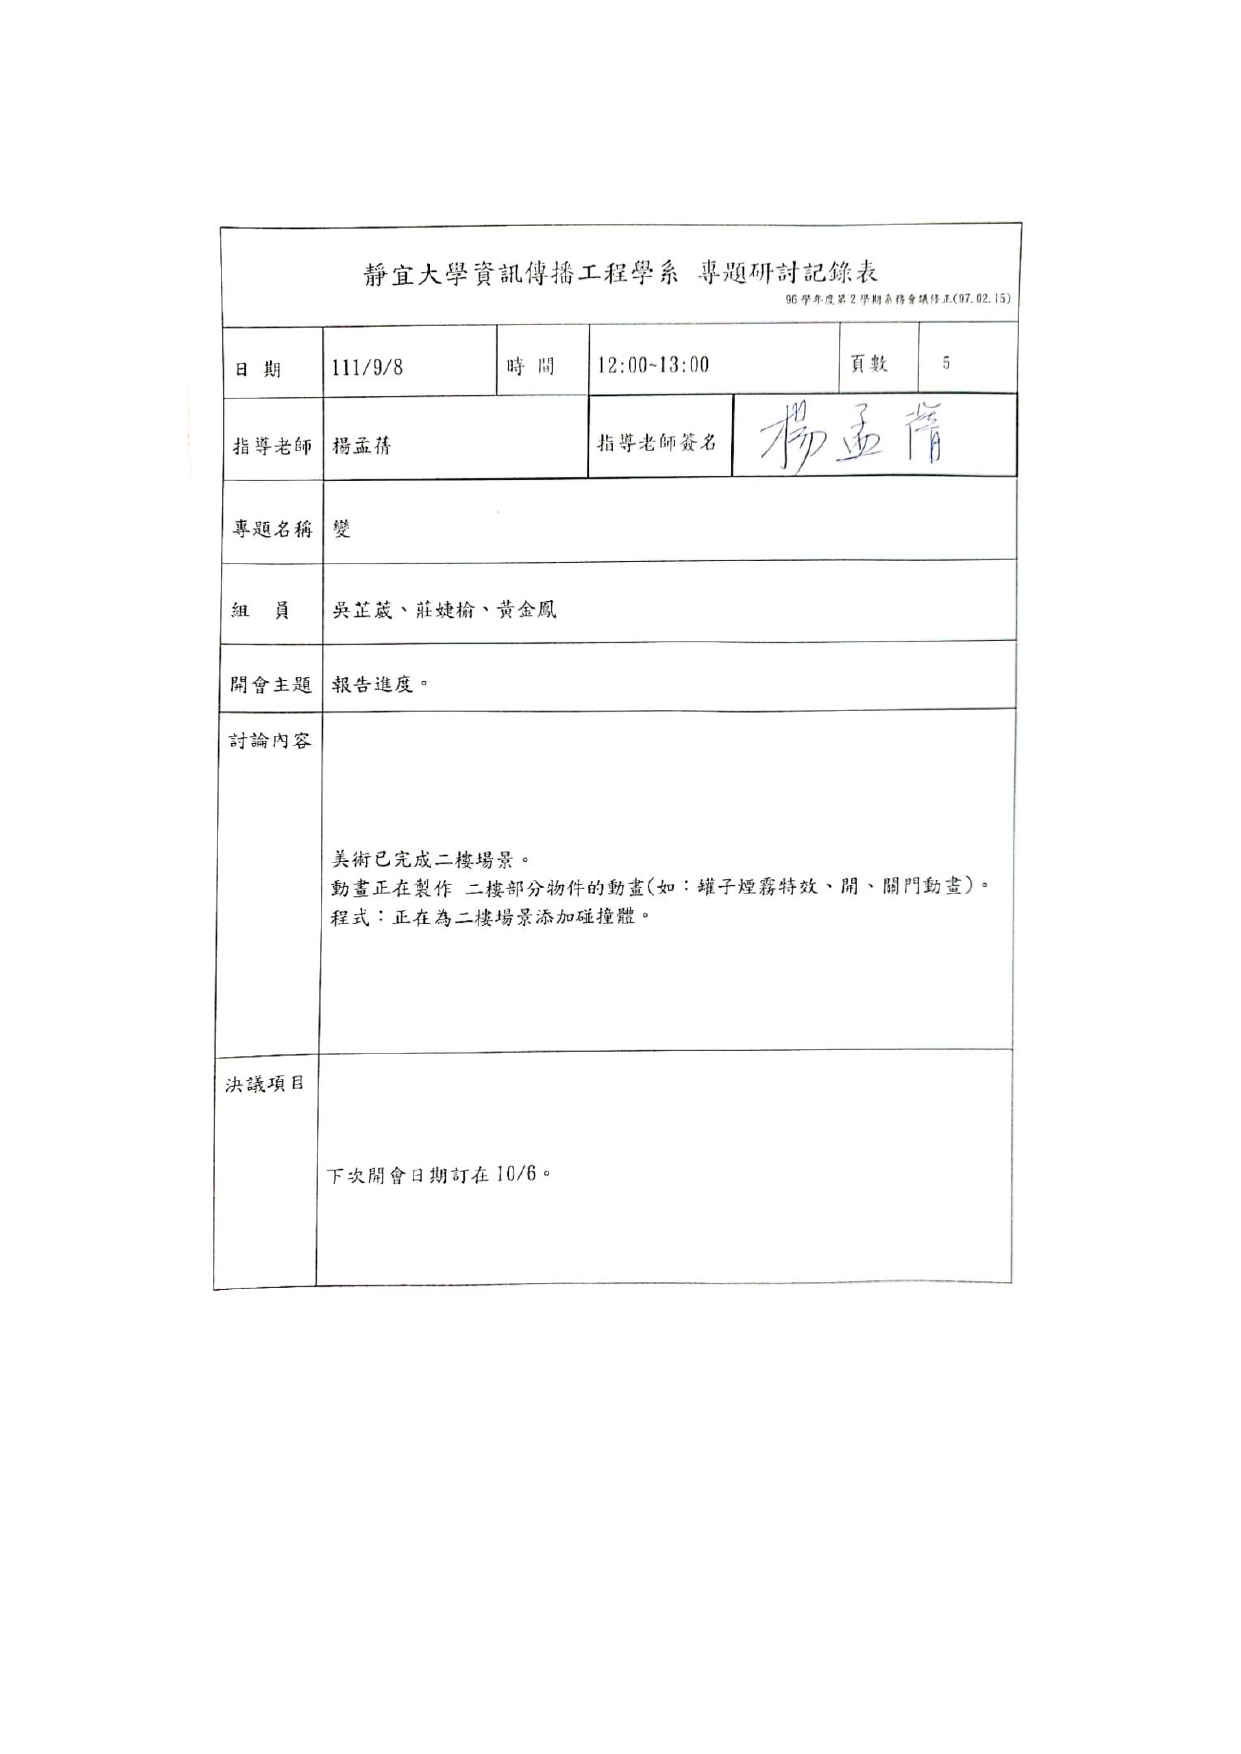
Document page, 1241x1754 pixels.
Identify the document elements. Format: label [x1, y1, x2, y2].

picture [187, 177, 1053, 1427]
